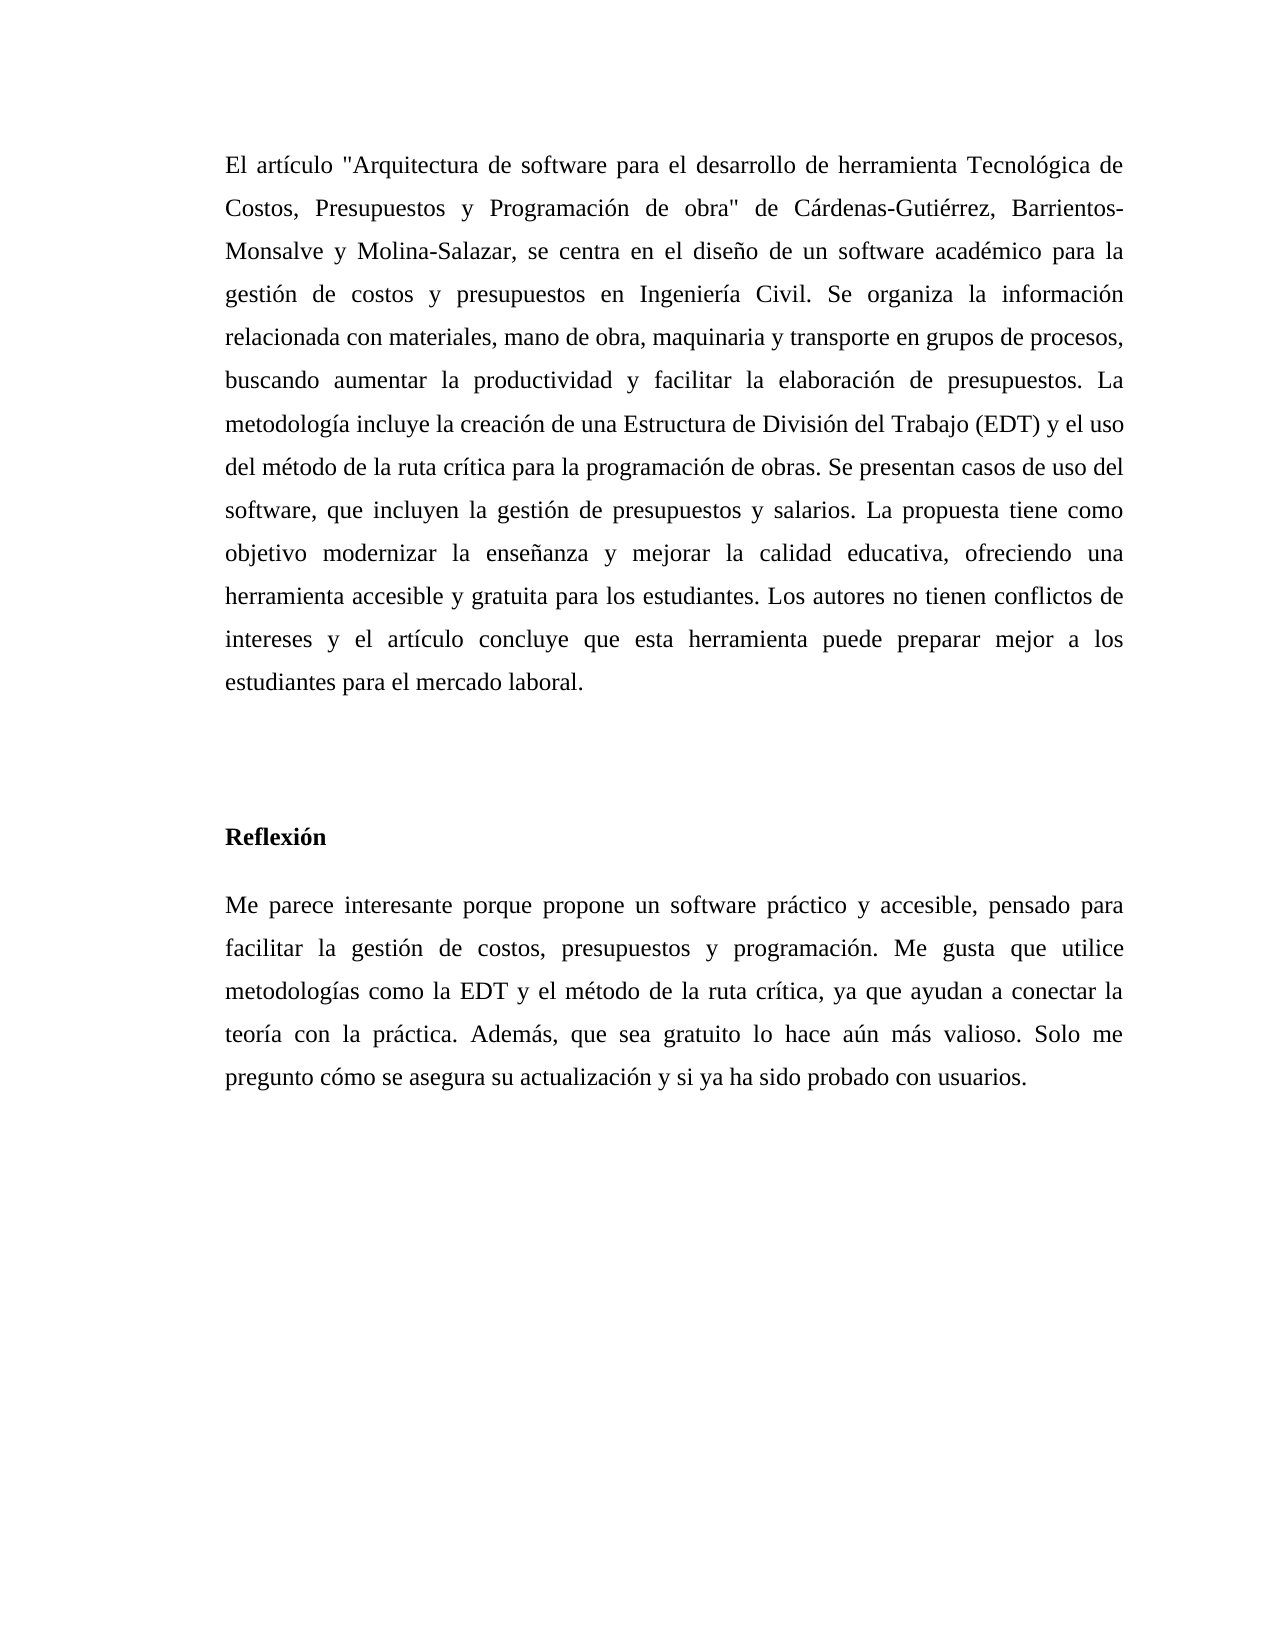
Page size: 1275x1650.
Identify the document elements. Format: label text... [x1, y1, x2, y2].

text Reflexión [150, 822, 1125, 851]
text El artículo "Arquitectura de software para el desarrollo de herramienta Tecnológica de Costos, Presupuestos y Programación de obra" de Cárdenas-Gutiérrez, Barrientos-Monsalve y Molina-Salazar, se centra en el diseño de un software académico para la gestión de costos y presupuestos en Ingeniería Civil. Se organiza la información relacionada con materiales, mano de obra, maquinaria y transporte en grupos de procesos, buscando aumentar la productividad y facilitar la elaboración de presupuestos. La metodología incluye la creación de una Estructura de División del Trabajo (EDT) y el uso del método de la ruta crítica para la programación de obras. Se presentan casos de uso del software, que incluyen la gestión de presupuestos y salarios. La propuesta tiene como objetivo modernizar la enseñanza y mejorar la calidad educativa, ofreciendo una herramienta accesible y gratuita para los estudiantes. Los autores no tienen conflictos de intereses y el artículo concluye que esta herramienta puede preparar mejor a los estudiantes para el mercado laboral. [225, 150, 1125, 696]
text Me parece interesante porque propone un software práctico y accesible, pensado para facilitar la gestión de costos, presupuestos y programación. Me gusta que utilice metodologías como la EDT y el método de la ruta crítica, ya que ayudan a conectar la teoría con la práctica. Además, que sea gratuito lo hace aún más valioso. Solo me pregunto cómo se asegura su actualización y si ya ha sido probado con usuarios. [225, 890, 1125, 1091]
